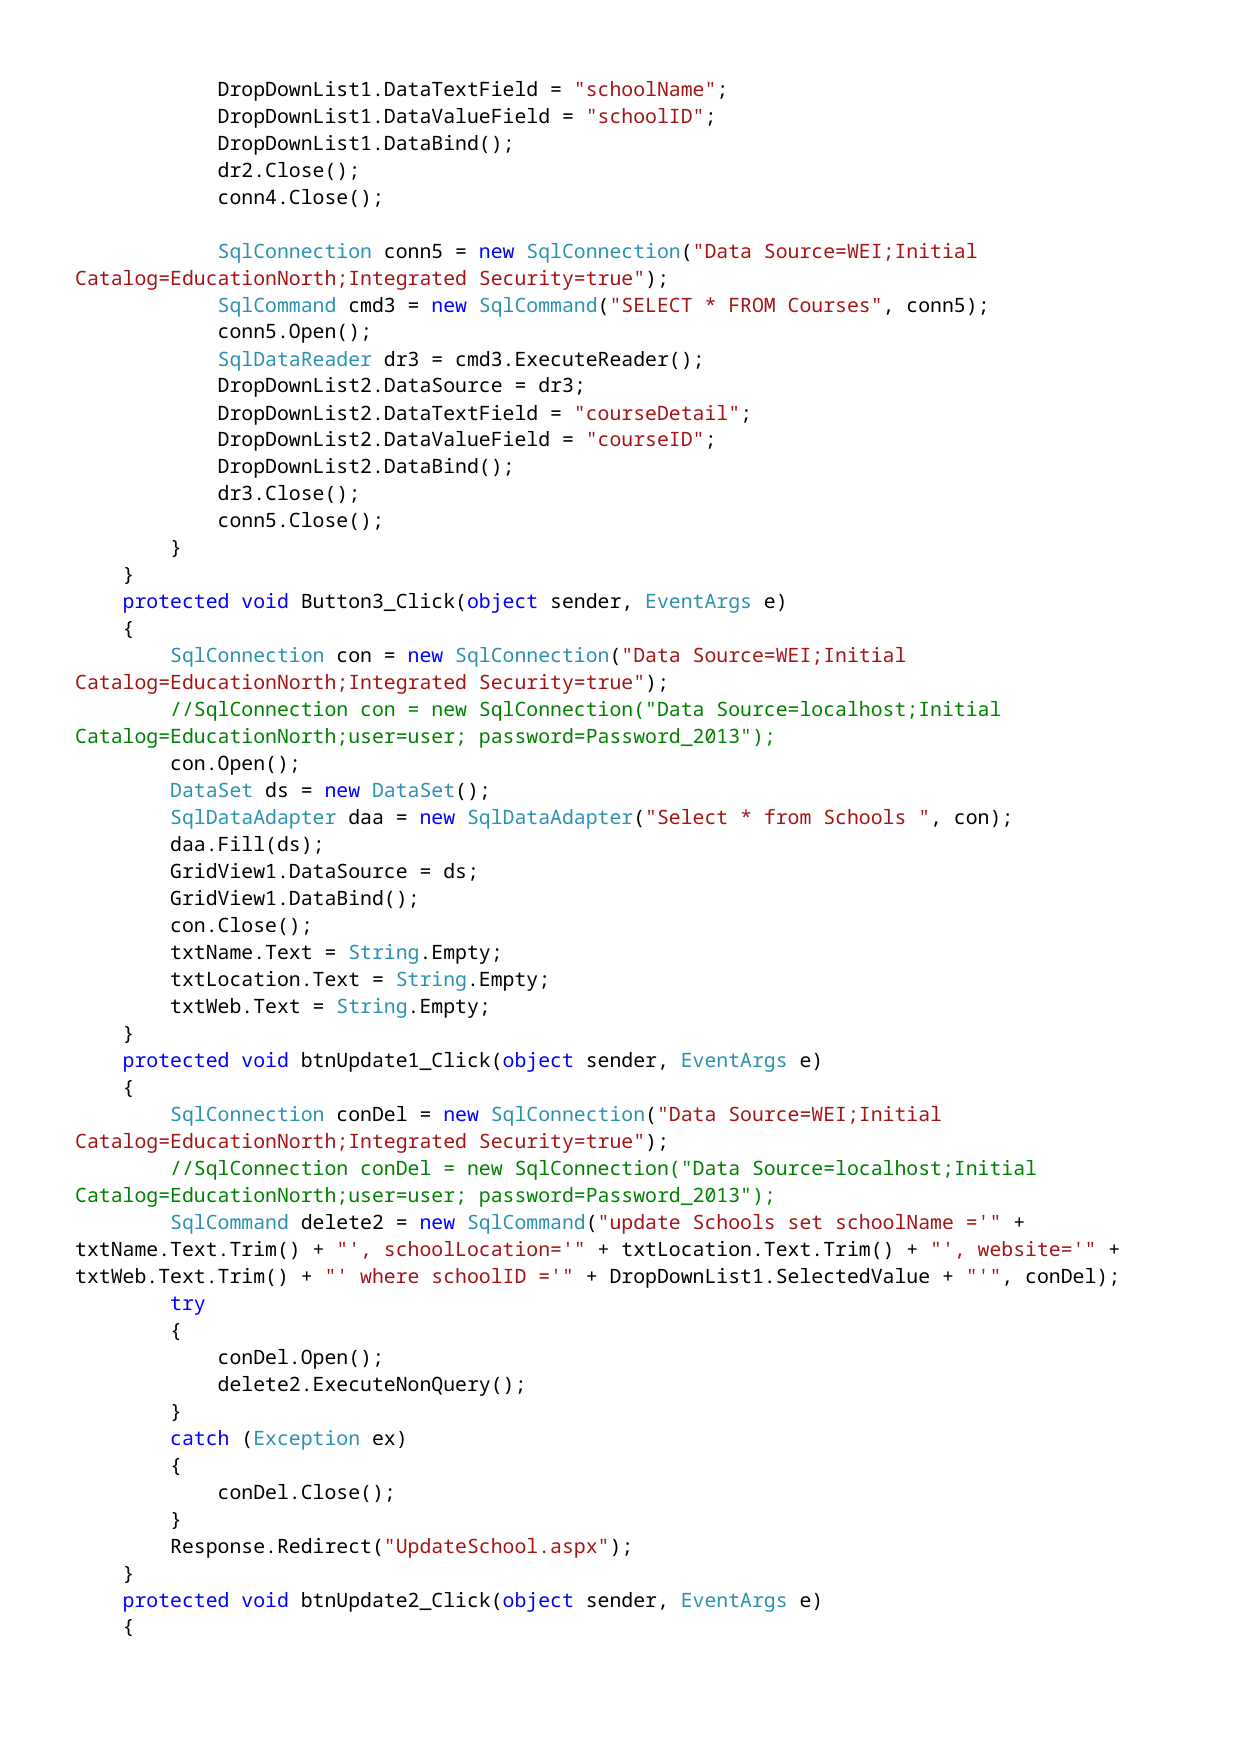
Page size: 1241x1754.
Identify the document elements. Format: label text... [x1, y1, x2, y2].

text { [75, 1613, 1165, 1640]
text } [75, 561, 1165, 588]
text //SqlConnection conDel = new SqlConnection("Data Source=localhost;Initial Catalog=EducationNorth;user=user; password=Password_2013"); [75, 1154, 1165, 1208]
text { [75, 614, 1165, 642]
text DropDownList2.DataValueField = "courseID"; [75, 426, 1165, 453]
text } [75, 1559, 1165, 1586]
text DropDownList2.DataBind(); [75, 453, 1165, 480]
text txtWeb.Text = String.Empty; [75, 992, 1165, 1019]
text dr2.Close(); [75, 156, 1165, 183]
text con.Open(); [75, 749, 1165, 776]
text } [75, 1397, 1165, 1424]
text DropDownList1.DataBind(); [75, 129, 1165, 156]
text GridView1.DataBind(); [75, 884, 1165, 911]
text GridView1.DataSource = ds; [75, 857, 1165, 884]
text } [75, 534, 1165, 561]
text { [75, 1316, 1165, 1343]
text txtName.Text = String.Empty; [75, 938, 1165, 965]
text dr3.Close(); [75, 480, 1165, 507]
text conDel.Close(); [75, 1478, 1165, 1505]
text conDel.Open(); [75, 1343, 1165, 1370]
text SqlDataAdapter daa = new SqlDataAdapter("Select * from Schools ", con); [75, 803, 1165, 830]
text SqlConnection conn5 = new SqlConnection("Data Source=WEI;Initial Catalog=EducationNorth;Integrated Security=true"); [75, 237, 1165, 291]
text try [75, 1289, 1165, 1316]
text DropDownList1.DataTextField = "schoolName"; [75, 75, 1165, 102]
text protected void btnUpdate1_Click(object sender, EventArgs e) [75, 1046, 1165, 1073]
text SqlCommand delete2 = new SqlCommand("update Schools set schoolName ='" + txtName.Text.Trim() + "', schoolLocation='" + txtLocation.Text.Trim() + "', website='" + txtWeb.Text.Trim() + "' where schoolID ='" + DropDownList1.SelectedValue + "'", conDel); [75, 1208, 1165, 1289]
text { [75, 1451, 1165, 1478]
text con.Close(); [75, 911, 1165, 938]
text conn5.Open(); [75, 318, 1165, 345]
text protected void btnUpdate2_Click(object sender, EventArgs e) [75, 1586, 1165, 1613]
text txtLocation.Text = String.Empty; [75, 965, 1165, 992]
text SqlCommand cmd3 = new SqlCommand("SELECT * FROM Courses", conn5); [75, 291, 1165, 318]
text protected void Button3_Click(object sender, EventArgs e) [75, 588, 1165, 614]
text daa.Fill(ds); [75, 830, 1165, 857]
text conn5.Close(); [75, 507, 1165, 534]
text conn4.Close(); [75, 183, 1165, 210]
text SqlConnection conDel = new SqlConnection("Data Source=WEI;Initial Catalog=EducationNorth;Integrated Security=true"); [75, 1100, 1165, 1154]
text { [75, 1073, 1165, 1100]
text SqlDataReader dr3 = cmd3.ExecuteReader(); [75, 345, 1165, 372]
text DropDownList1.DataValueField = "schoolID"; [75, 102, 1165, 129]
text } [75, 1505, 1165, 1532]
text DataSet ds = new DataSet(); [75, 776, 1165, 803]
text catch (Exception ex) [75, 1424, 1165, 1451]
text SqlConnection con = new SqlConnection("Data Source=WEI;Initial Catalog=EducationNorth;Integrated Security=true"); [75, 642, 1165, 696]
text DropDownList2.DataSource = dr3; [75, 372, 1165, 399]
text DropDownList2.DataTextField = "courseDetail"; [75, 399, 1165, 426]
text } [75, 1019, 1165, 1046]
text delete2.ExecuteNonQuery(); [75, 1370, 1165, 1397]
text Response.Redirect("UpdateSchool.aspx"); [75, 1532, 1165, 1559]
text //SqlConnection con = new SqlConnection("Data Source=localhost;Initial Catalog=EducationNorth;user=user; password=Password_2013"); [75, 696, 1165, 749]
